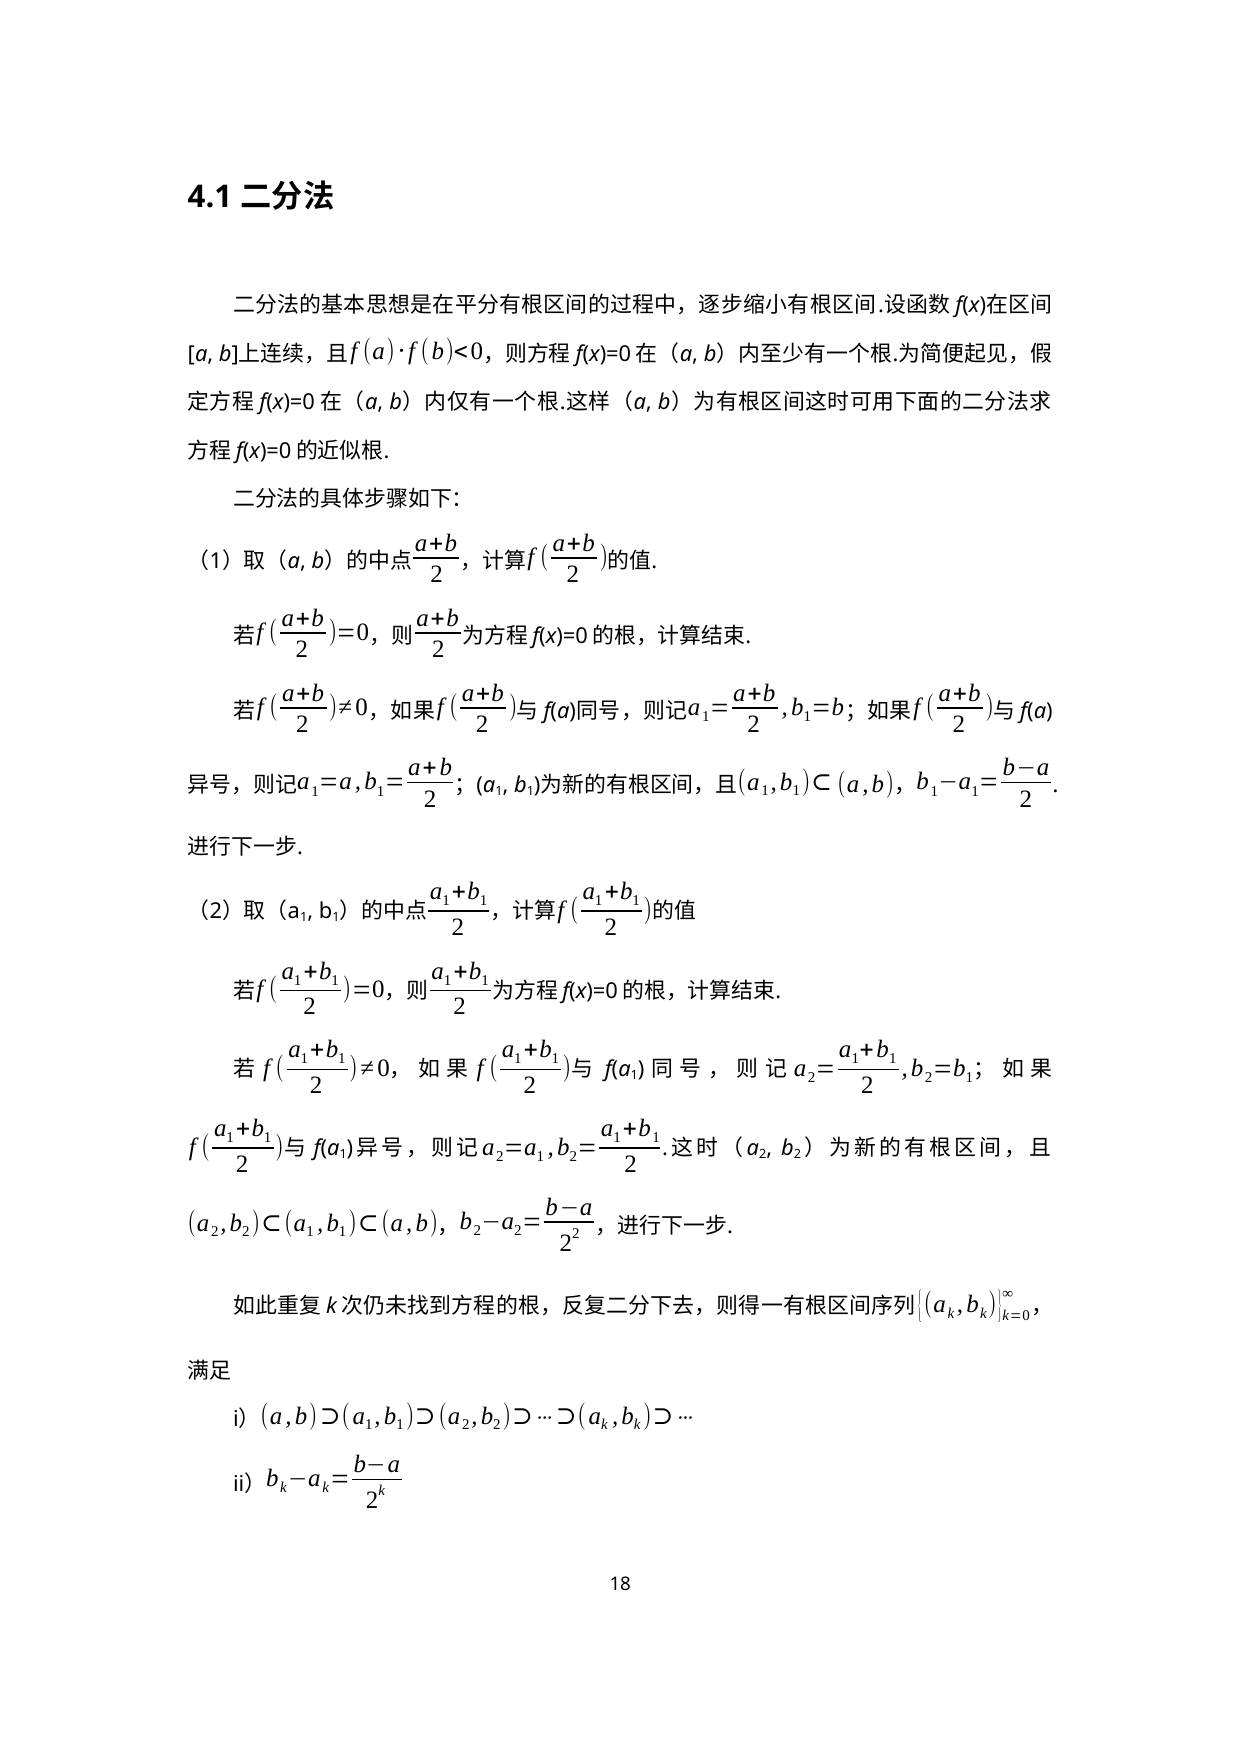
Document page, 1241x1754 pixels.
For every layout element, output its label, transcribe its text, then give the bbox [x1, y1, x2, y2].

text （1）取（a, b）的中点，计算的值. [187, 529, 1053, 588]
text i） [187, 1401, 1053, 1433]
text 若，如果与f(a1)同号，则记；如果与f(a1)异号，则记.这时（a2, b2）为新的有根区间，且，，进行下一步. [187, 1036, 1053, 1256]
text 若，则为方程f(x)=0的根，计算结束. [187, 957, 1053, 1020]
text 若，则为方程f(x)=0的根，计算结束. [187, 604, 1053, 663]
subtitle 二分法 [187, 161, 1053, 226]
text 若，如果与f(a)同号，则记；如果与f(a)异号，则记；(a1, b1)为新的有根区间，且 ，.进行下一步. [187, 679, 1053, 861]
text ii） [187, 1449, 1053, 1514]
text （2）取（a1, b1）的中点，计算的值 [187, 876, 1053, 941]
text 二分法的具体步骤如下： [187, 481, 1053, 513]
text 如此重复k次仍未找到方程的根，反复二分下去，则得一有根区间序列，满足 [187, 1271, 1053, 1385]
text 二分法的基本思想是在平分有根区间的过程中，逐步缩小有根区间.设函数f(x)在区间[a, b]上连续，且，则方程f(x)=0在（a, b）内至少有一个根.为简便起见，假定方程f(x)=0在（a, b）内仅有一个根.这样（a, b）为有根区间这时可用下面的二分法求方程f(x)=0的近似根. [187, 286, 1053, 465]
